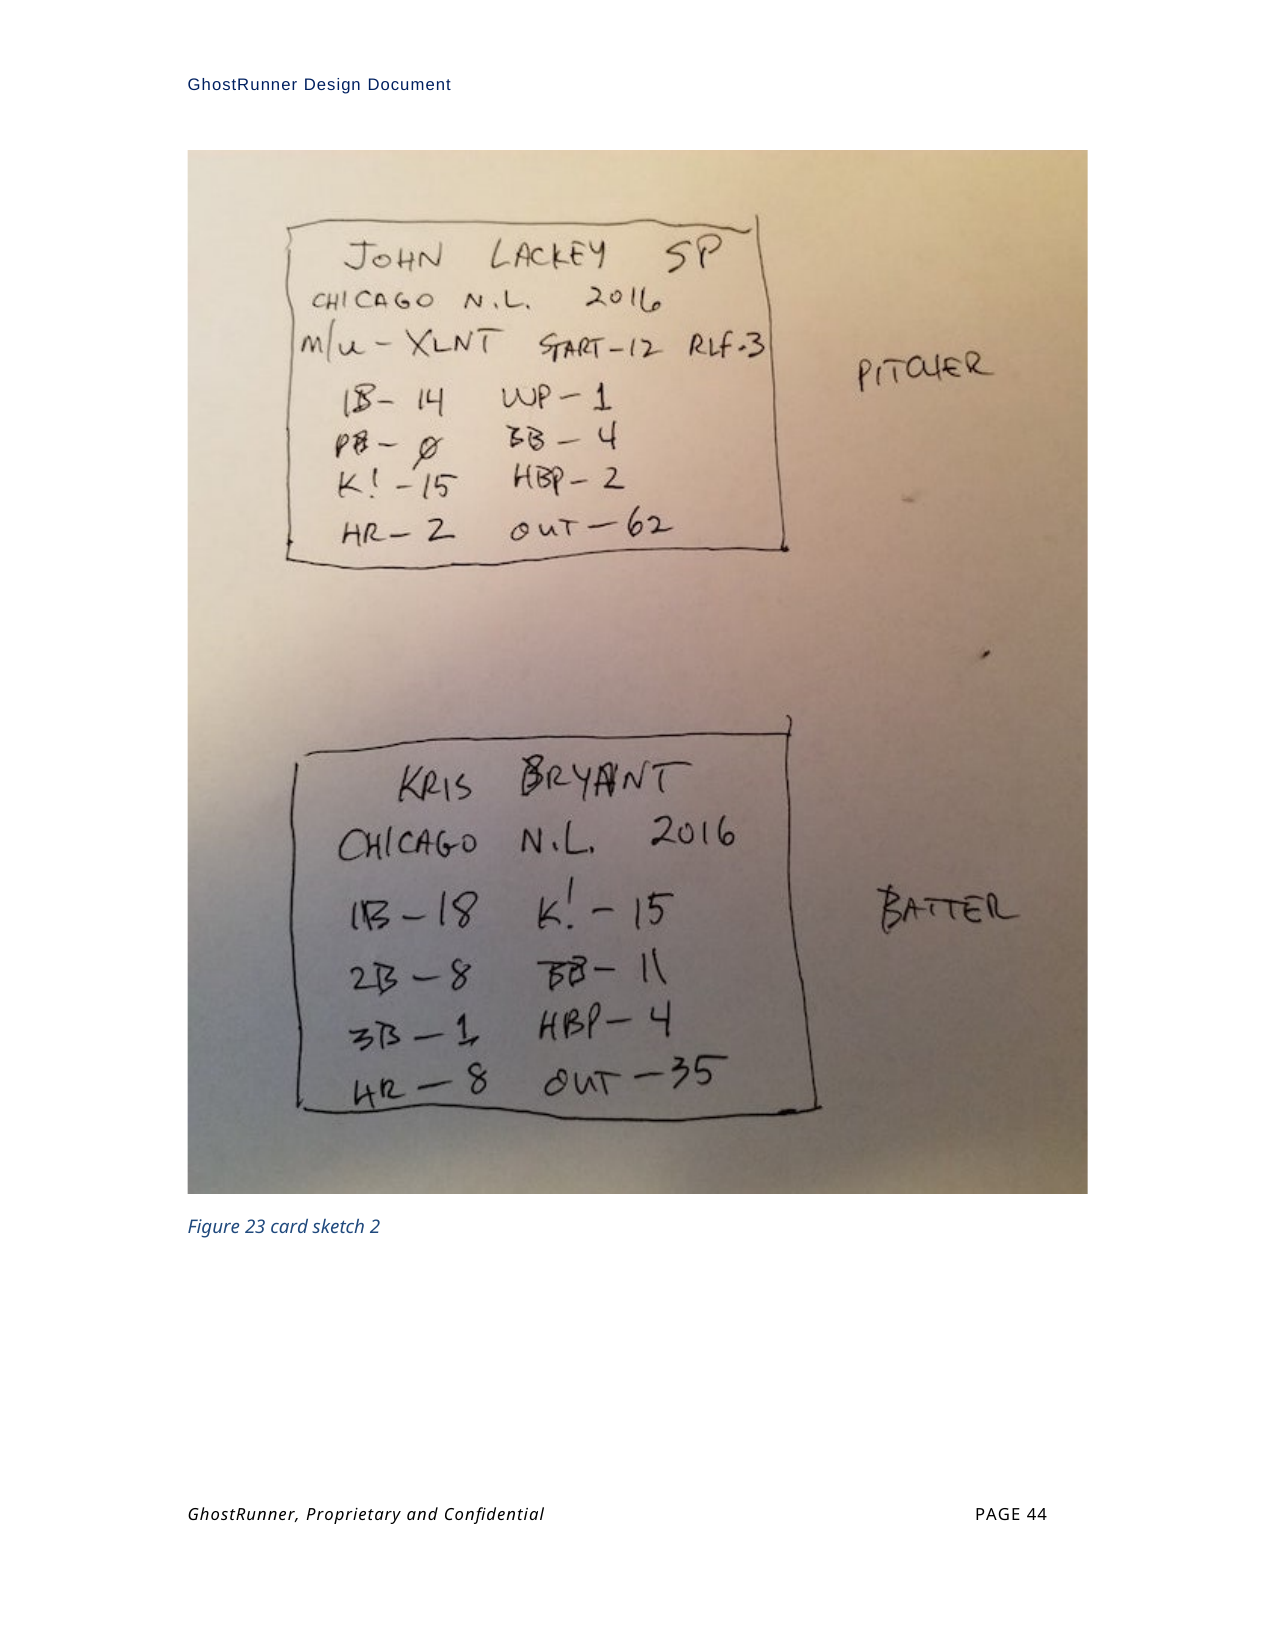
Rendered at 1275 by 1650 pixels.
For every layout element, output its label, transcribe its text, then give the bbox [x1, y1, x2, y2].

text Figure 23 card sketch 2 [187, 1213, 1087, 1238]
picture [187, 150, 1088, 1194]
